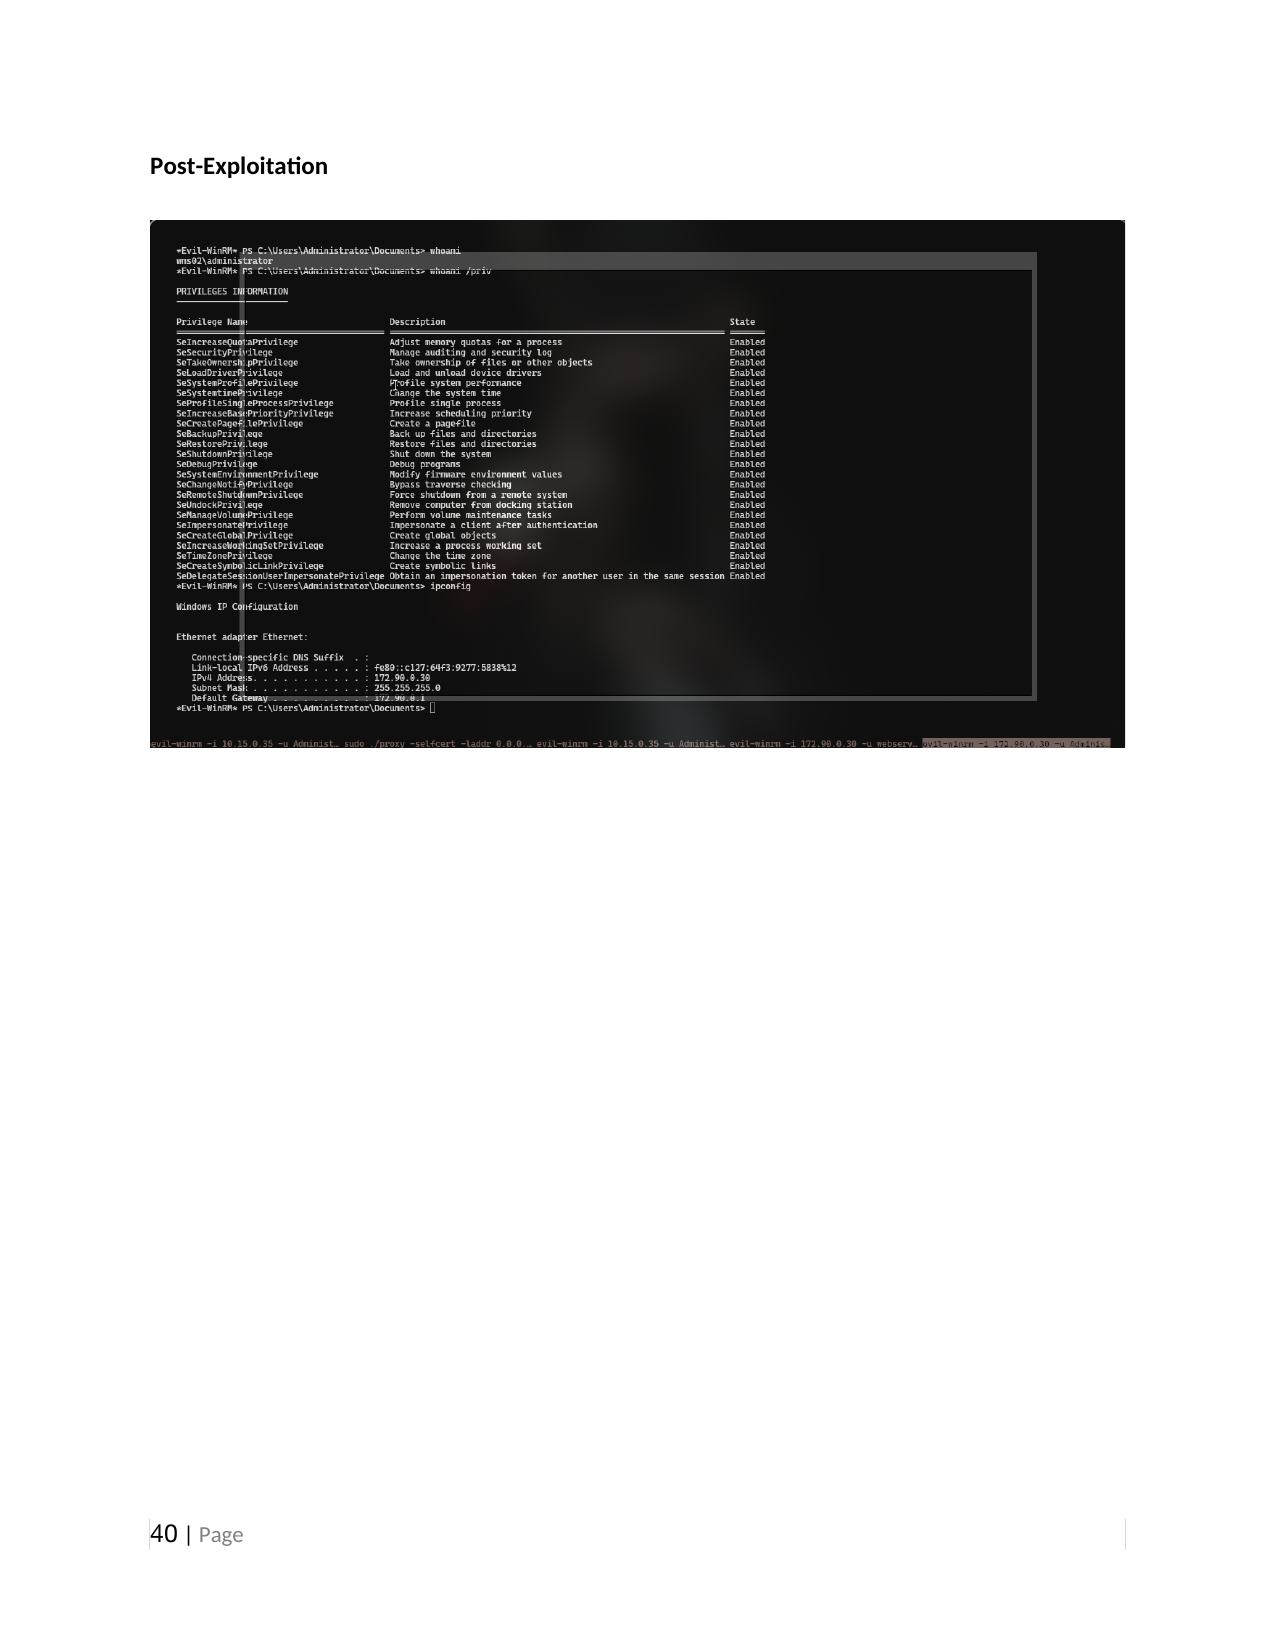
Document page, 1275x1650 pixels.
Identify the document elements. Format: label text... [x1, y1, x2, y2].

subtitle Post-Exploitation [150, 150, 1125, 181]
picture [150, 220, 1125, 748]
